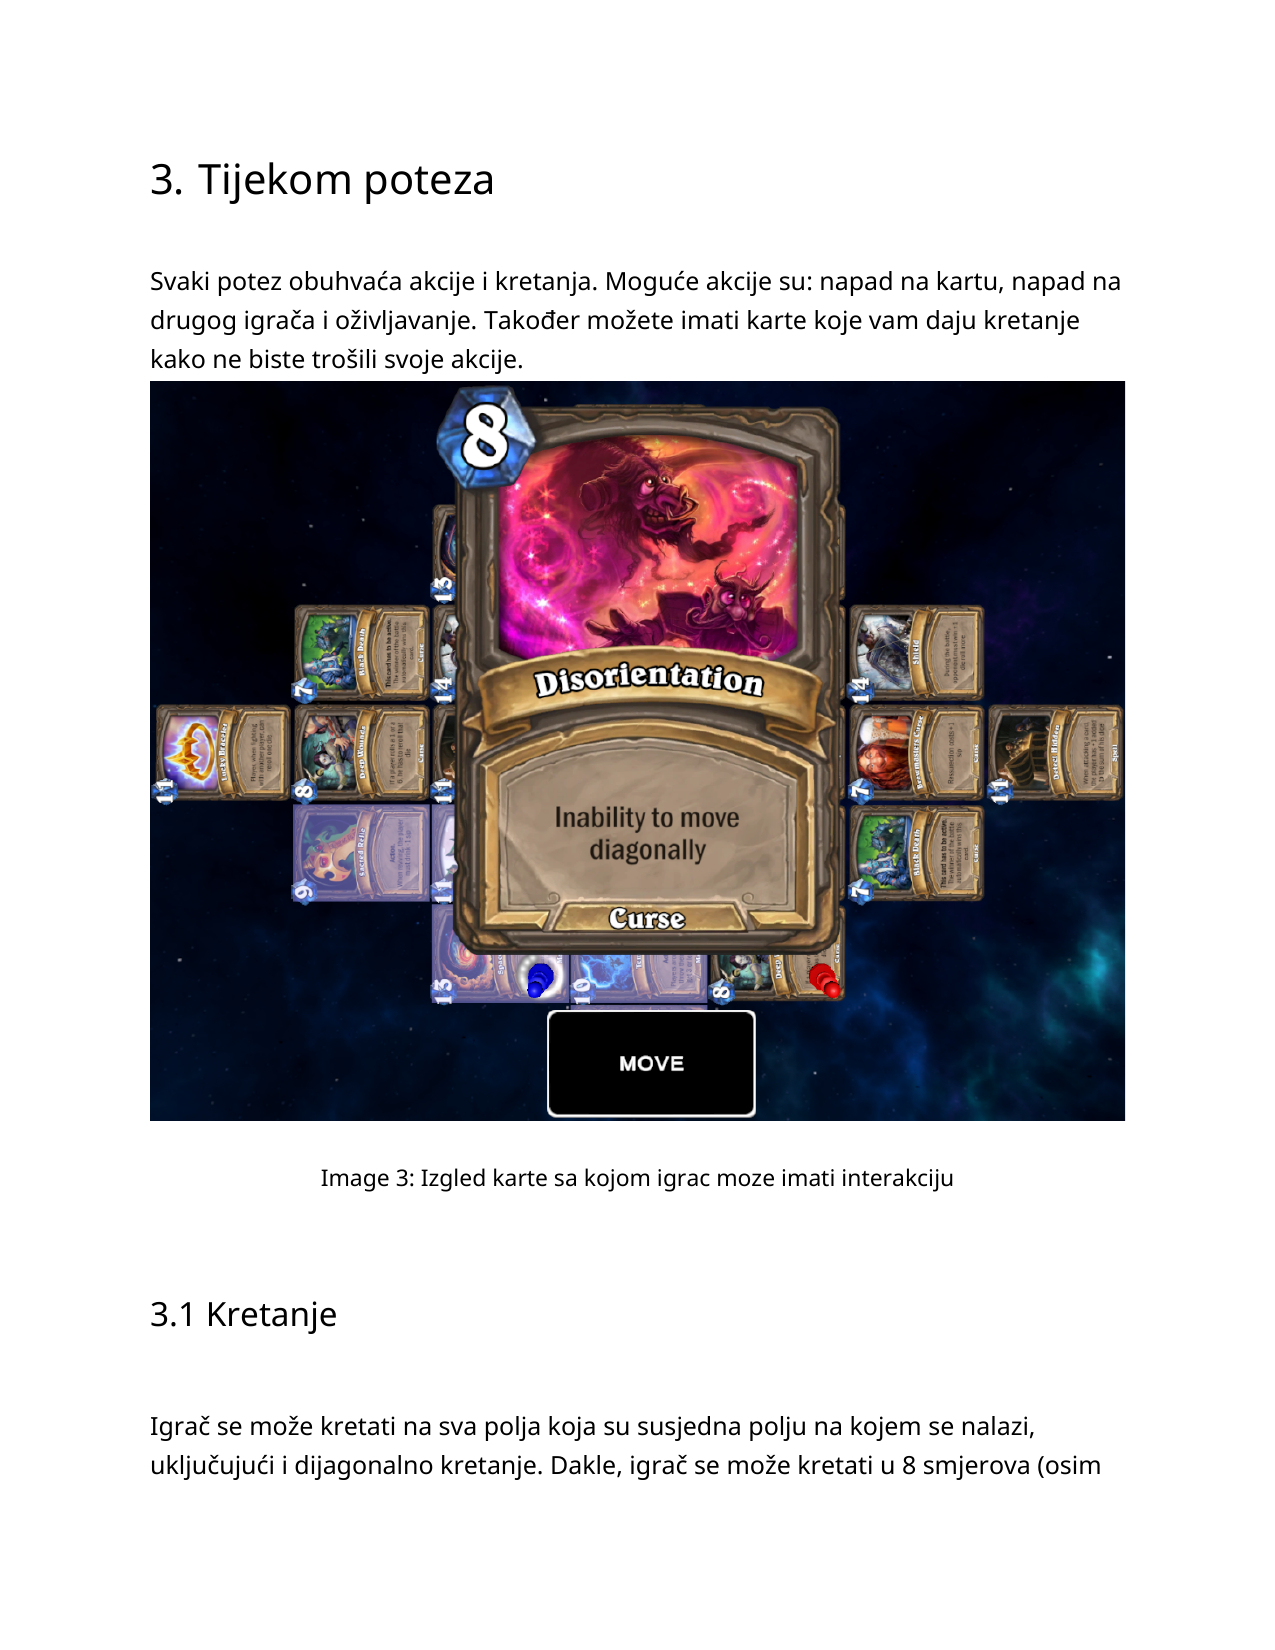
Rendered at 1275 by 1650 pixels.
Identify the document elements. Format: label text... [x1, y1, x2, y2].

subtitle Tijekom poteza [150, 150, 1125, 207]
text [150, 1408, 1125, 1481]
subtitle 3.1 Kretanje [150, 1291, 1125, 1337]
picture [150, 381, 1125, 1121]
text Svaki potez obuhvaća akcije i kretanja. Moguće akcije su: napad na kartu, napad na drugog igrača i oživljavanje. Također možete imati karte koje vam daju kretanje kako ne biste trošili svoje akcije. [150, 264, 1125, 376]
text Image 3: Izgled karte sa kojom igrac moze imati interakciju [150, 1162, 1125, 1193]
